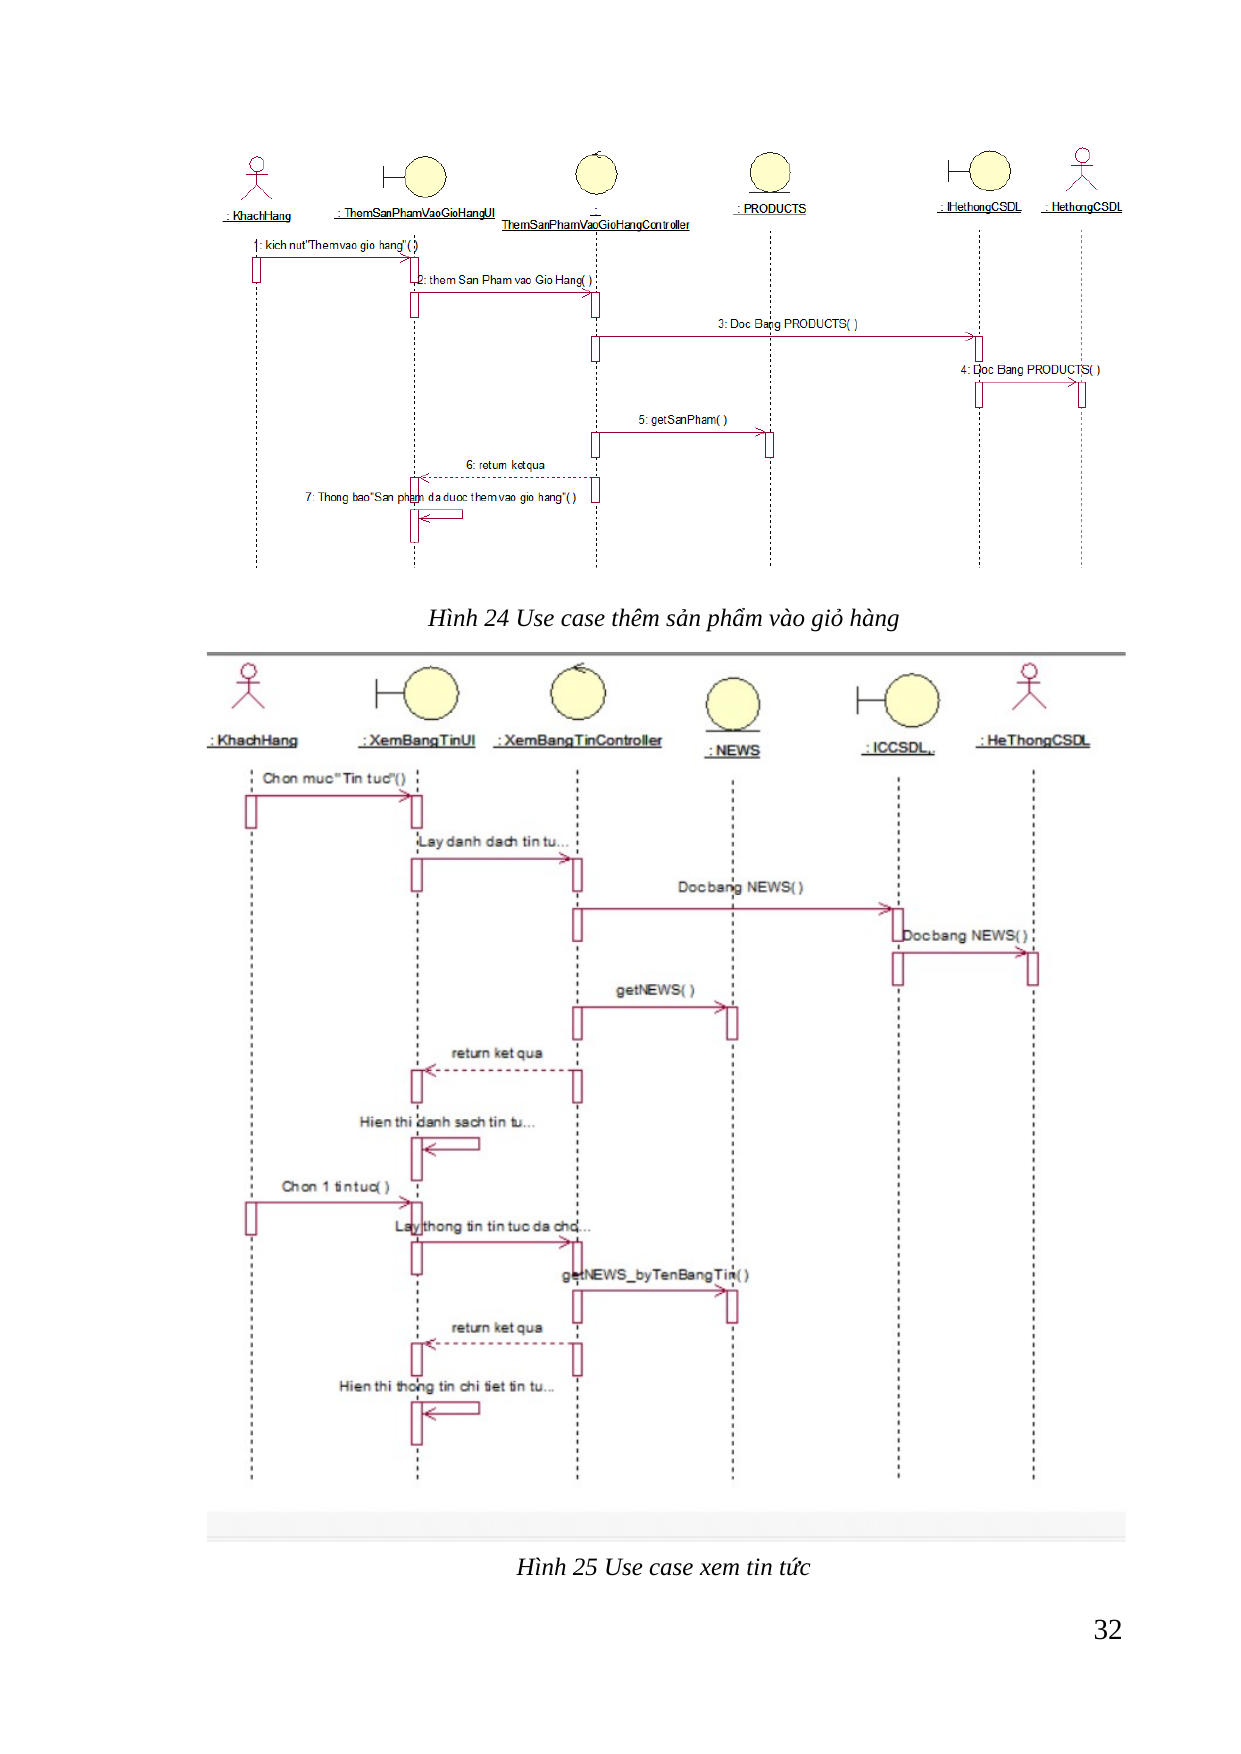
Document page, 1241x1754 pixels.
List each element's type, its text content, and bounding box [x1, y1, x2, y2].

picture [206, 652, 1126, 1542]
text Hình 25 Use case xem tin tức [299, 1542, 1030, 1580]
picture [222, 147, 1123, 568]
text Hình 24 Use case thêm sản phẩm vào giỏ hàng [299, 603, 1030, 632]
